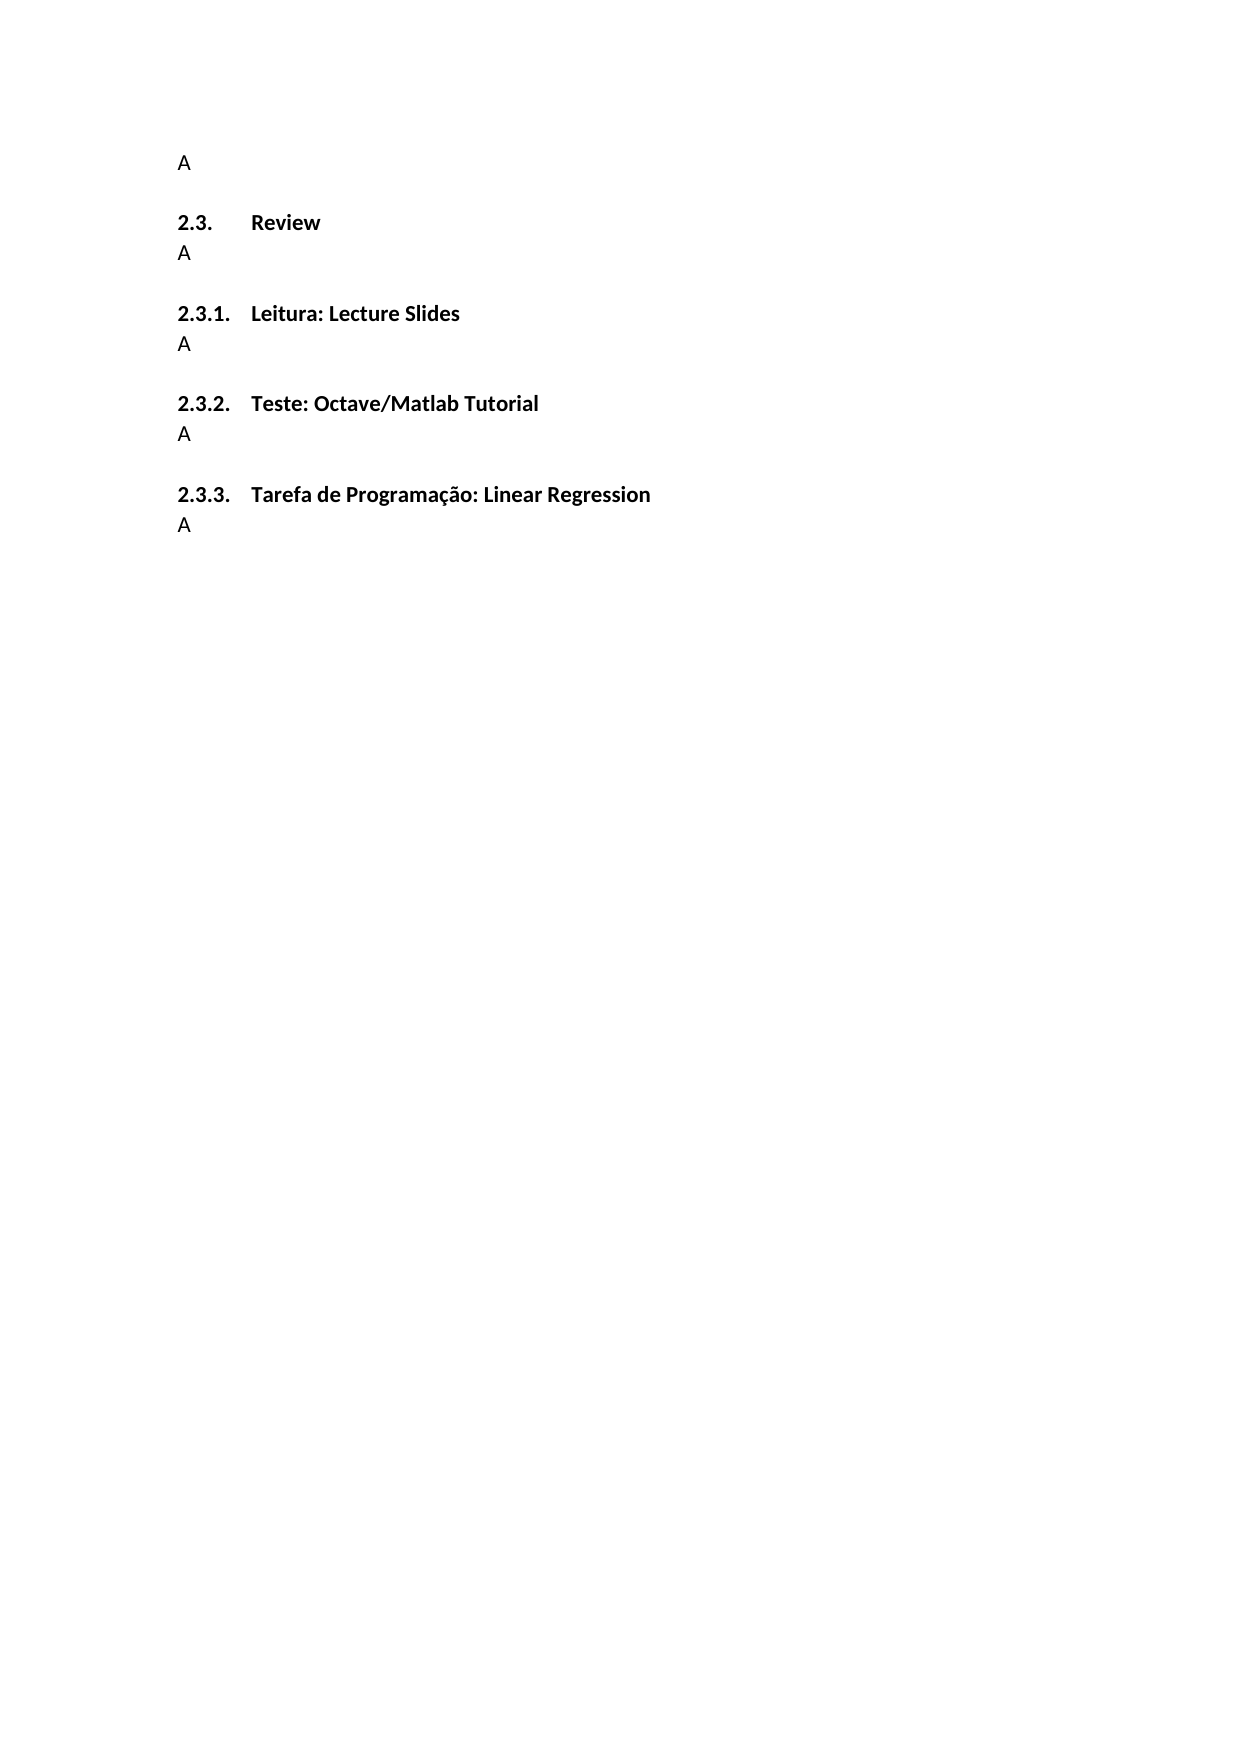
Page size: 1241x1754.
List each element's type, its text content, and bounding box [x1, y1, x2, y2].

list Teste: Octave/Matlab Tutorial [177, 389, 1063, 417]
list A [177, 329, 1063, 357]
list A [177, 419, 1063, 447]
list A [177, 510, 1063, 538]
list A [177, 148, 1063, 176]
list Tarefa de Programação: Linear Regression [177, 480, 1063, 508]
list A [177, 238, 1063, 266]
list Review [177, 208, 1063, 236]
list Leitura: Lecture Slides [177, 299, 1063, 327]
